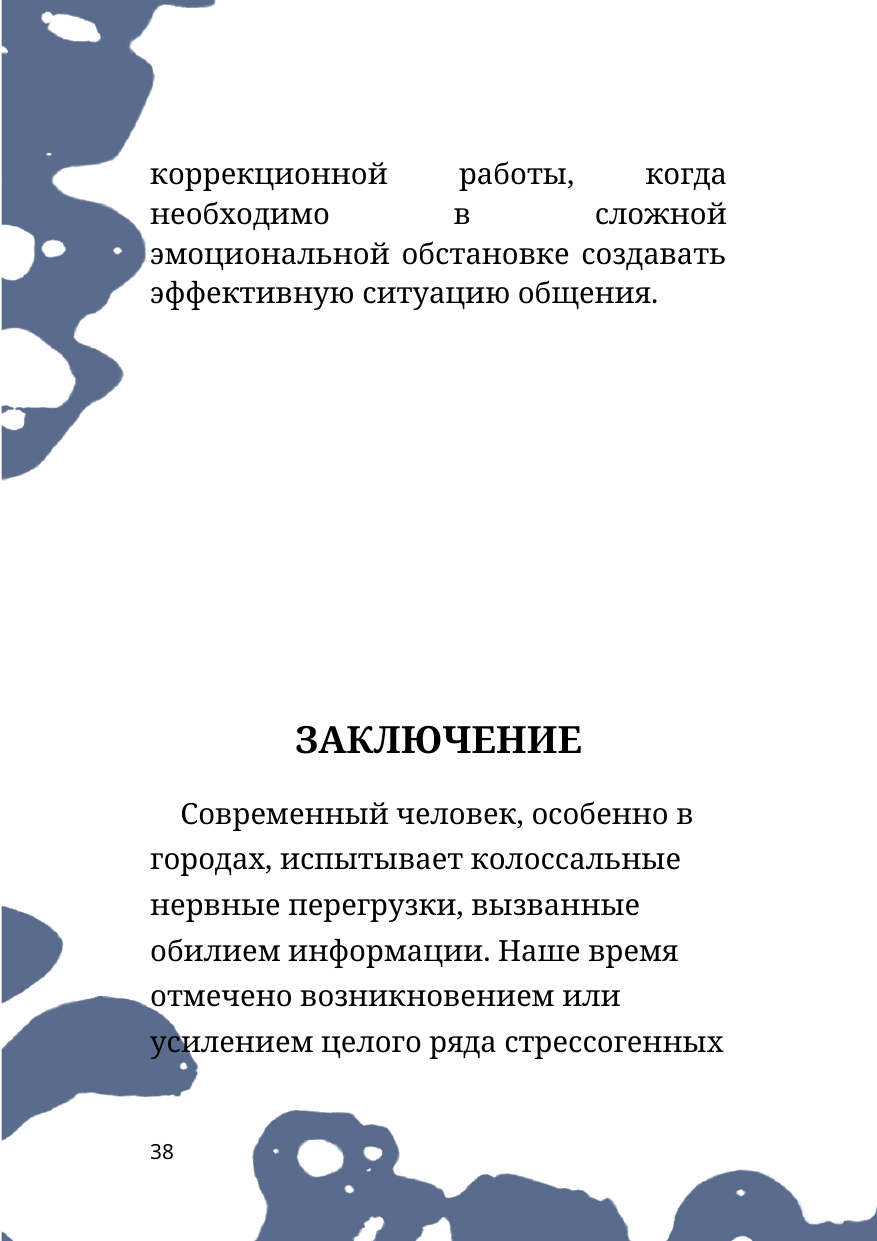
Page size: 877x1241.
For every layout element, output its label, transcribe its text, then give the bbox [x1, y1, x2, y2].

text ЗАКЛЮЧЕНИЕ [150, 713, 727, 764]
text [150, 793, 727, 1061]
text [150, 153, 727, 312]
